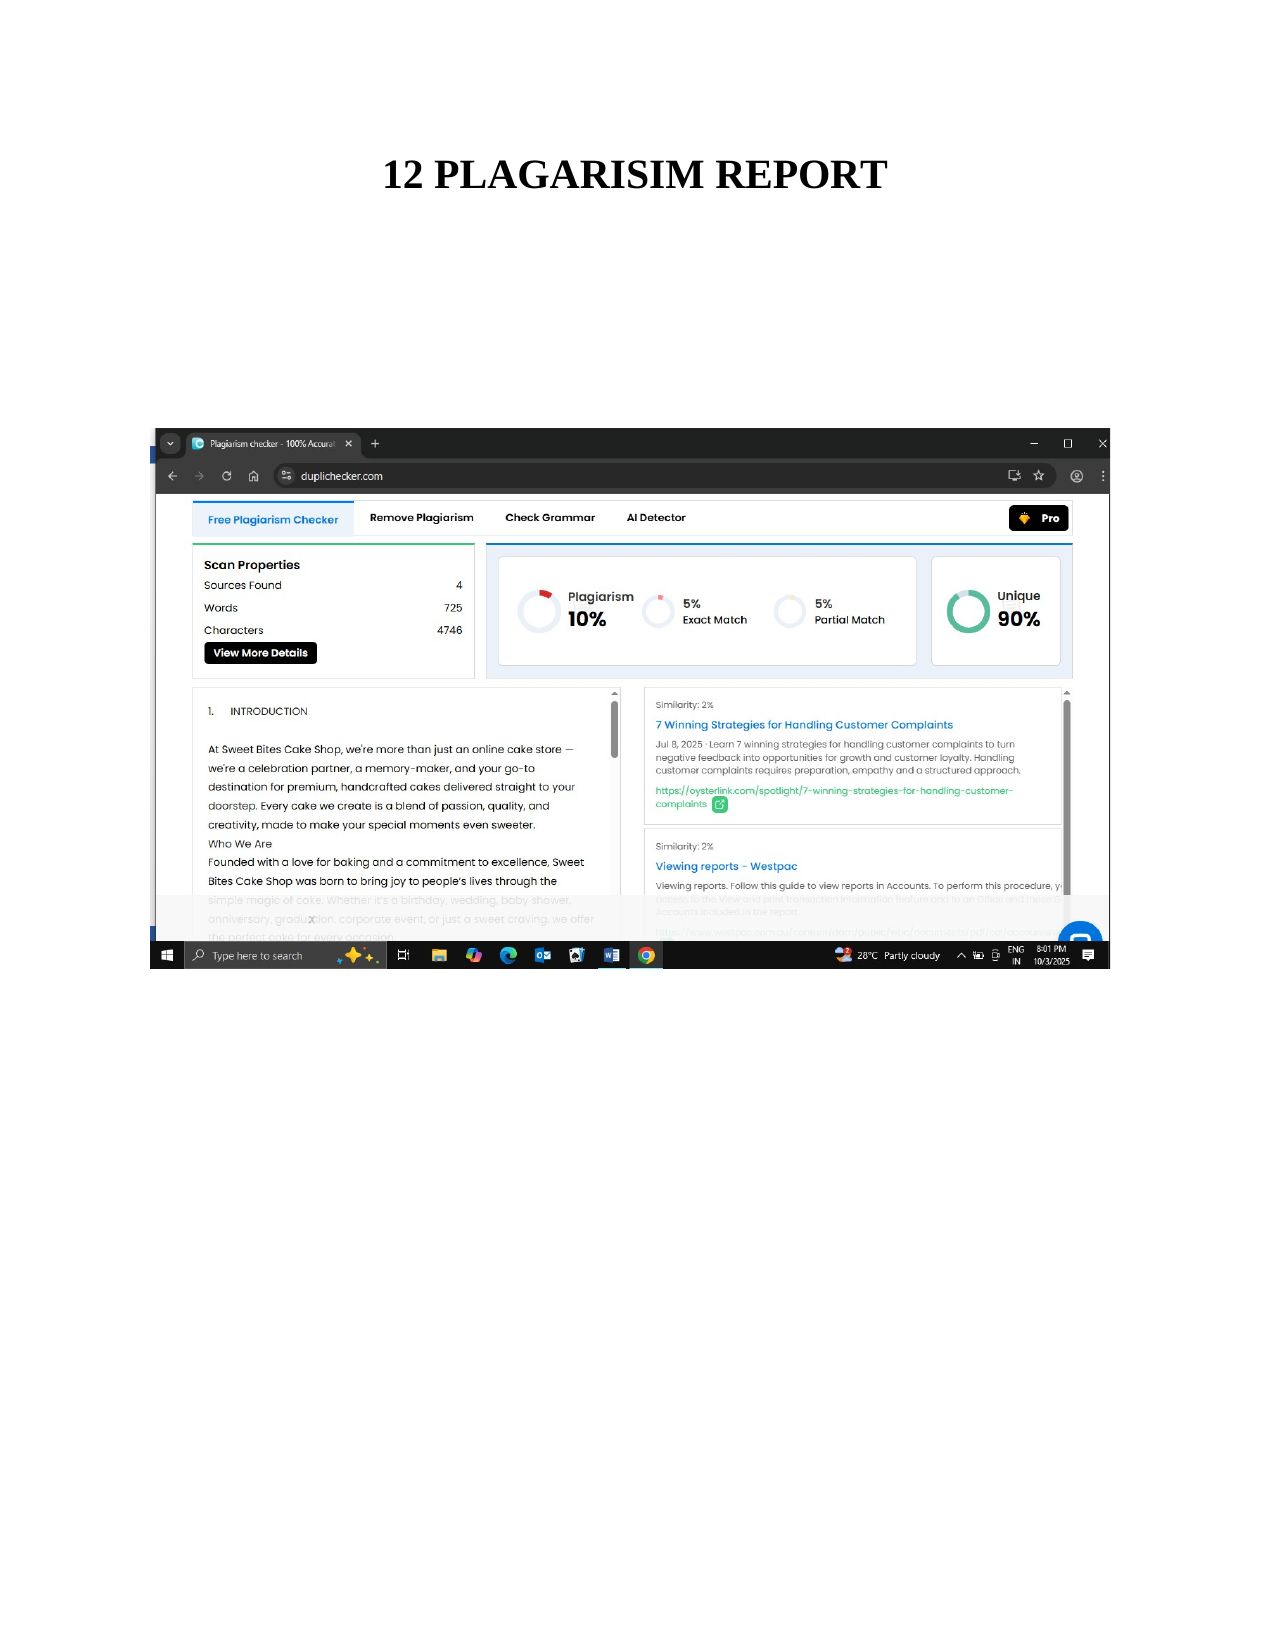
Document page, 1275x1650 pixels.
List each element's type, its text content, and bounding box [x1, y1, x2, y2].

picture [150, 428, 1111, 969]
text 12 PLAGARISIM REPORT [230, 150, 1039, 198]
